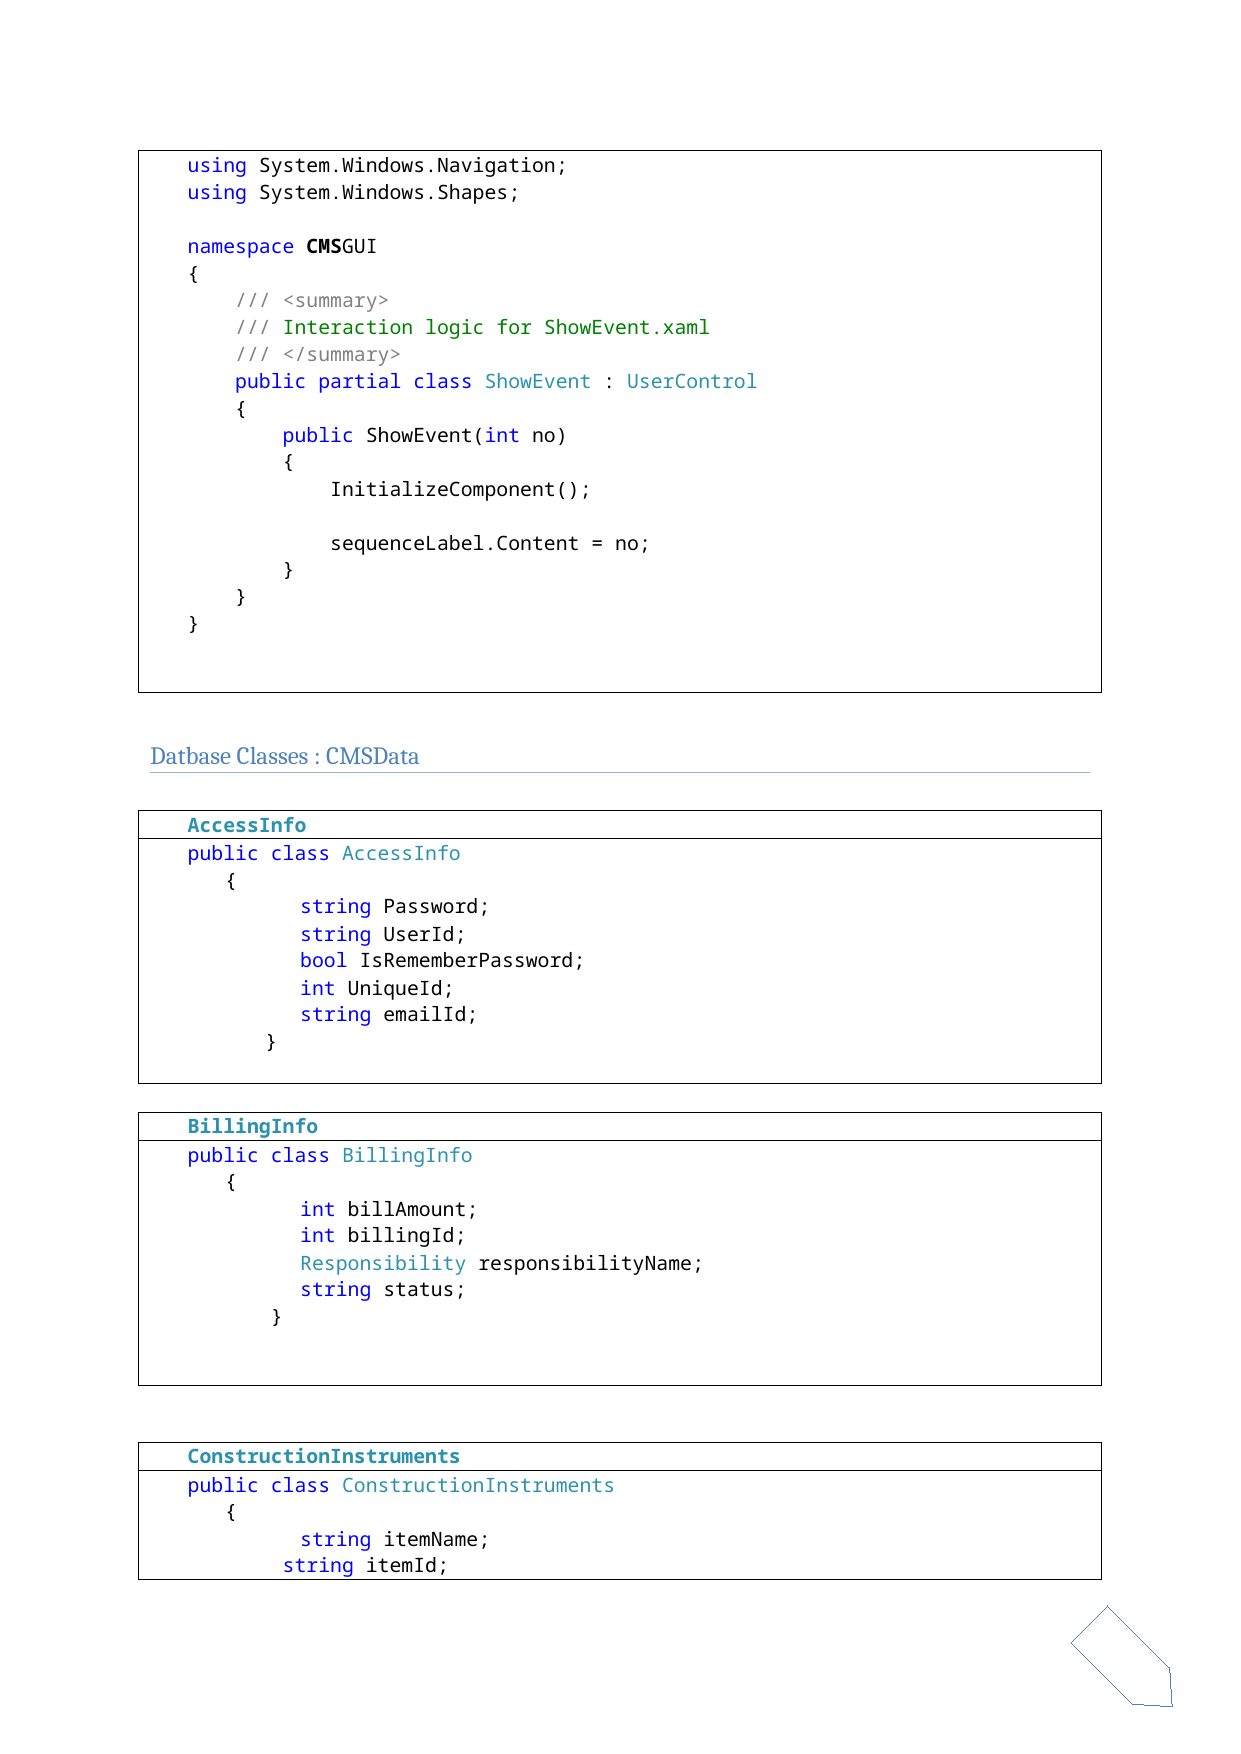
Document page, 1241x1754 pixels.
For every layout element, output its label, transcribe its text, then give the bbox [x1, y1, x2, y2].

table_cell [139, 1471, 1101, 1579]
table_header BillingInfo [139, 1113, 1101, 1140]
subtitle Datbase Classes : CMSData [150, 742, 1090, 772]
table_header ConstructionInstruments [139, 1443, 1101, 1470]
table_cell public class AccessInfo { string Password; string UserId; bool IsRememberPassword; int UniqueId; string emailId; } [139, 839, 1101, 1083]
table_header AccessInfo [139, 811, 1101, 838]
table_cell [139, 151, 1101, 692]
table_cell public class BillingInfo { int billAmount; int billingId; Responsibility responsibilityName; string status; } [139, 1141, 1101, 1385]
